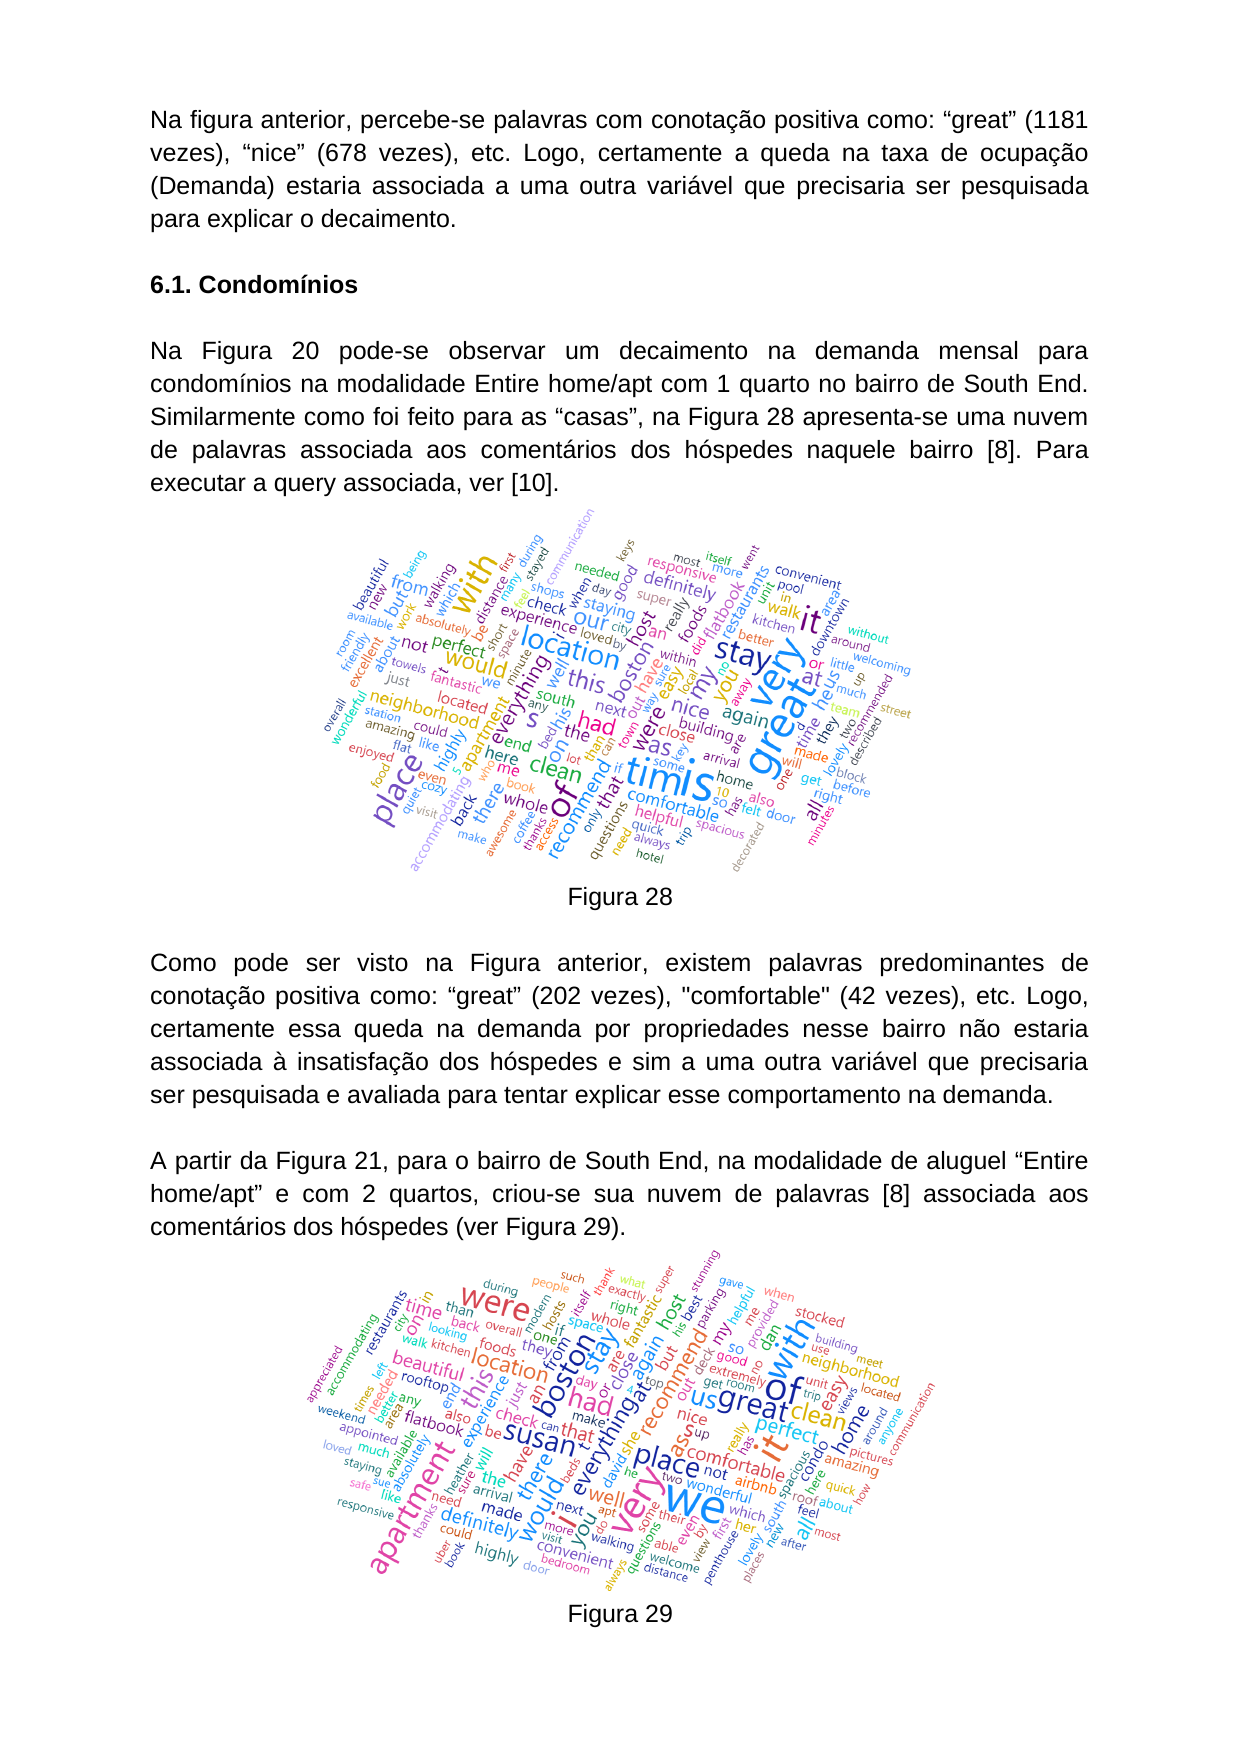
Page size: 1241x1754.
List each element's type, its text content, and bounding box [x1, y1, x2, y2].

text Figura 29 [150, 1599, 1090, 1628]
text 6.1. Condomínios [150, 270, 1090, 299]
picture [297, 1245, 943, 1596]
text Figura 28 [150, 882, 1090, 910]
text Como pode ser visto na Figura anterior, existem palavras predominantes de conotação positiva como: “great” (202 vezes), "comfortable" (42 vezes), etc. Logo, certamente essa queda na demanda por propriedades nesse bairro não estaria associada à insatisfação dos hóspedes e sim a uma outra variável que precisaria ser pesquisada e avaliada para tentar explicar esse comportamento na demanda. [150, 948, 1090, 1108]
text A partir da Figura 21, para o bairro de South End, na modalidade de aluguel “Entire home/apt” e com 2 quartos, criou-se sua nuvem de palavras [8] associada aos comentários dos hóspedes (ver Figura 29). [150, 1146, 1090, 1241]
text Na Figura 20 pode-se observar um decaimento na demanda mensal para condomínios na modalidade Entire home/apt com 1 quarto no bairro de South End. Similarmente como foi feito para as “casas”, na Figura 28 apresenta-se uma nuvem de palavras associada aos comentários dos hóspedes naquele bairro [8]. Para executar a query associada, ver [10]. [150, 336, 1090, 497]
picture [319, 501, 921, 878]
text Na figura anterior, percebe-se palavras com conotação positiva como: “great” (1181 vezes), “nice” (678 vezes), etc. Logo, certamente a queda na taxa de ocupação (Demanda) estaria associada a uma outra variável que precisaria ser pesquisada para explicar o decaimento. [150, 105, 1090, 233]
